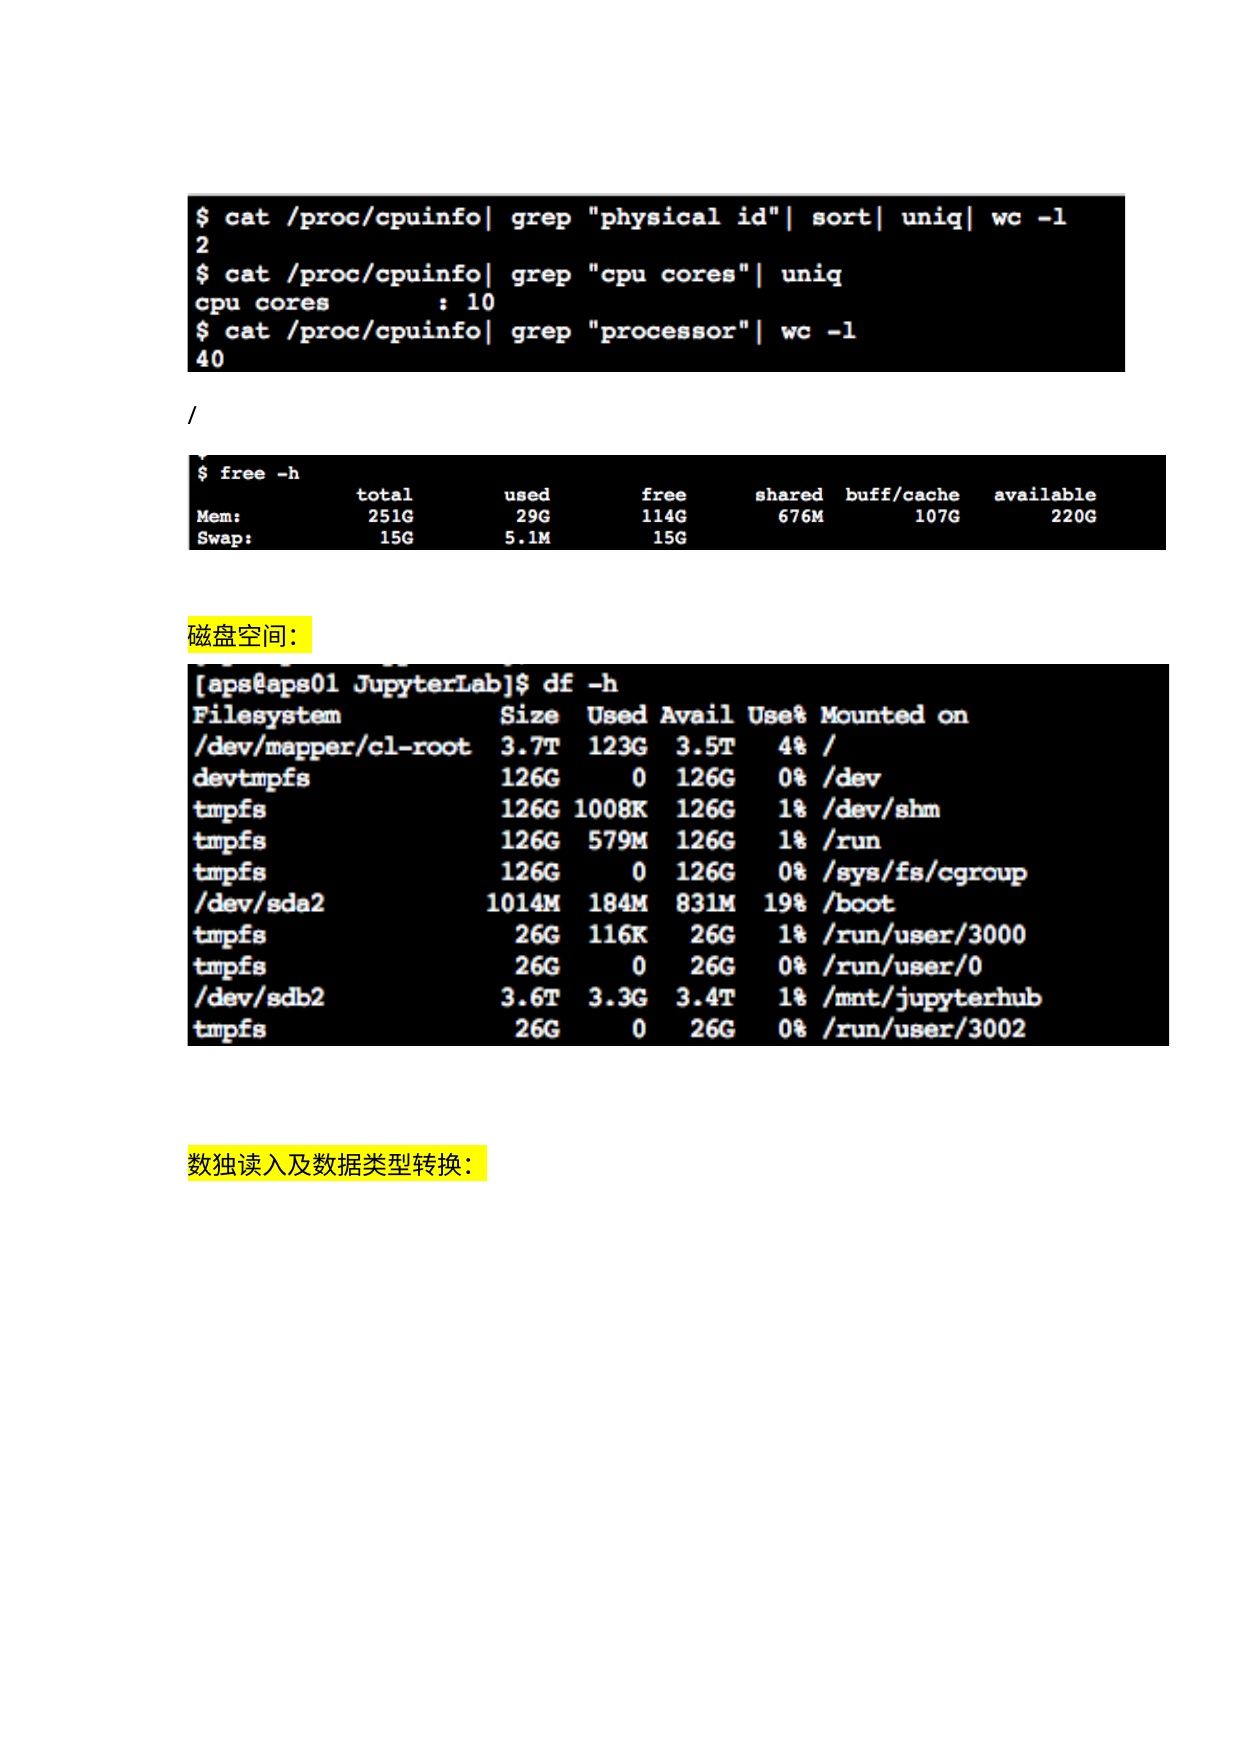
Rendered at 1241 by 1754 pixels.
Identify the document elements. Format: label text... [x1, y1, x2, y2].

picture [187, 455, 1166, 550]
picture [187, 193, 1126, 372]
picture [187, 664, 1170, 1046]
text 磁盘空间： [187, 613, 1053, 657]
text 数独读入及数据类型转换： [187, 1141, 1053, 1185]
text / [187, 392, 1053, 436]
